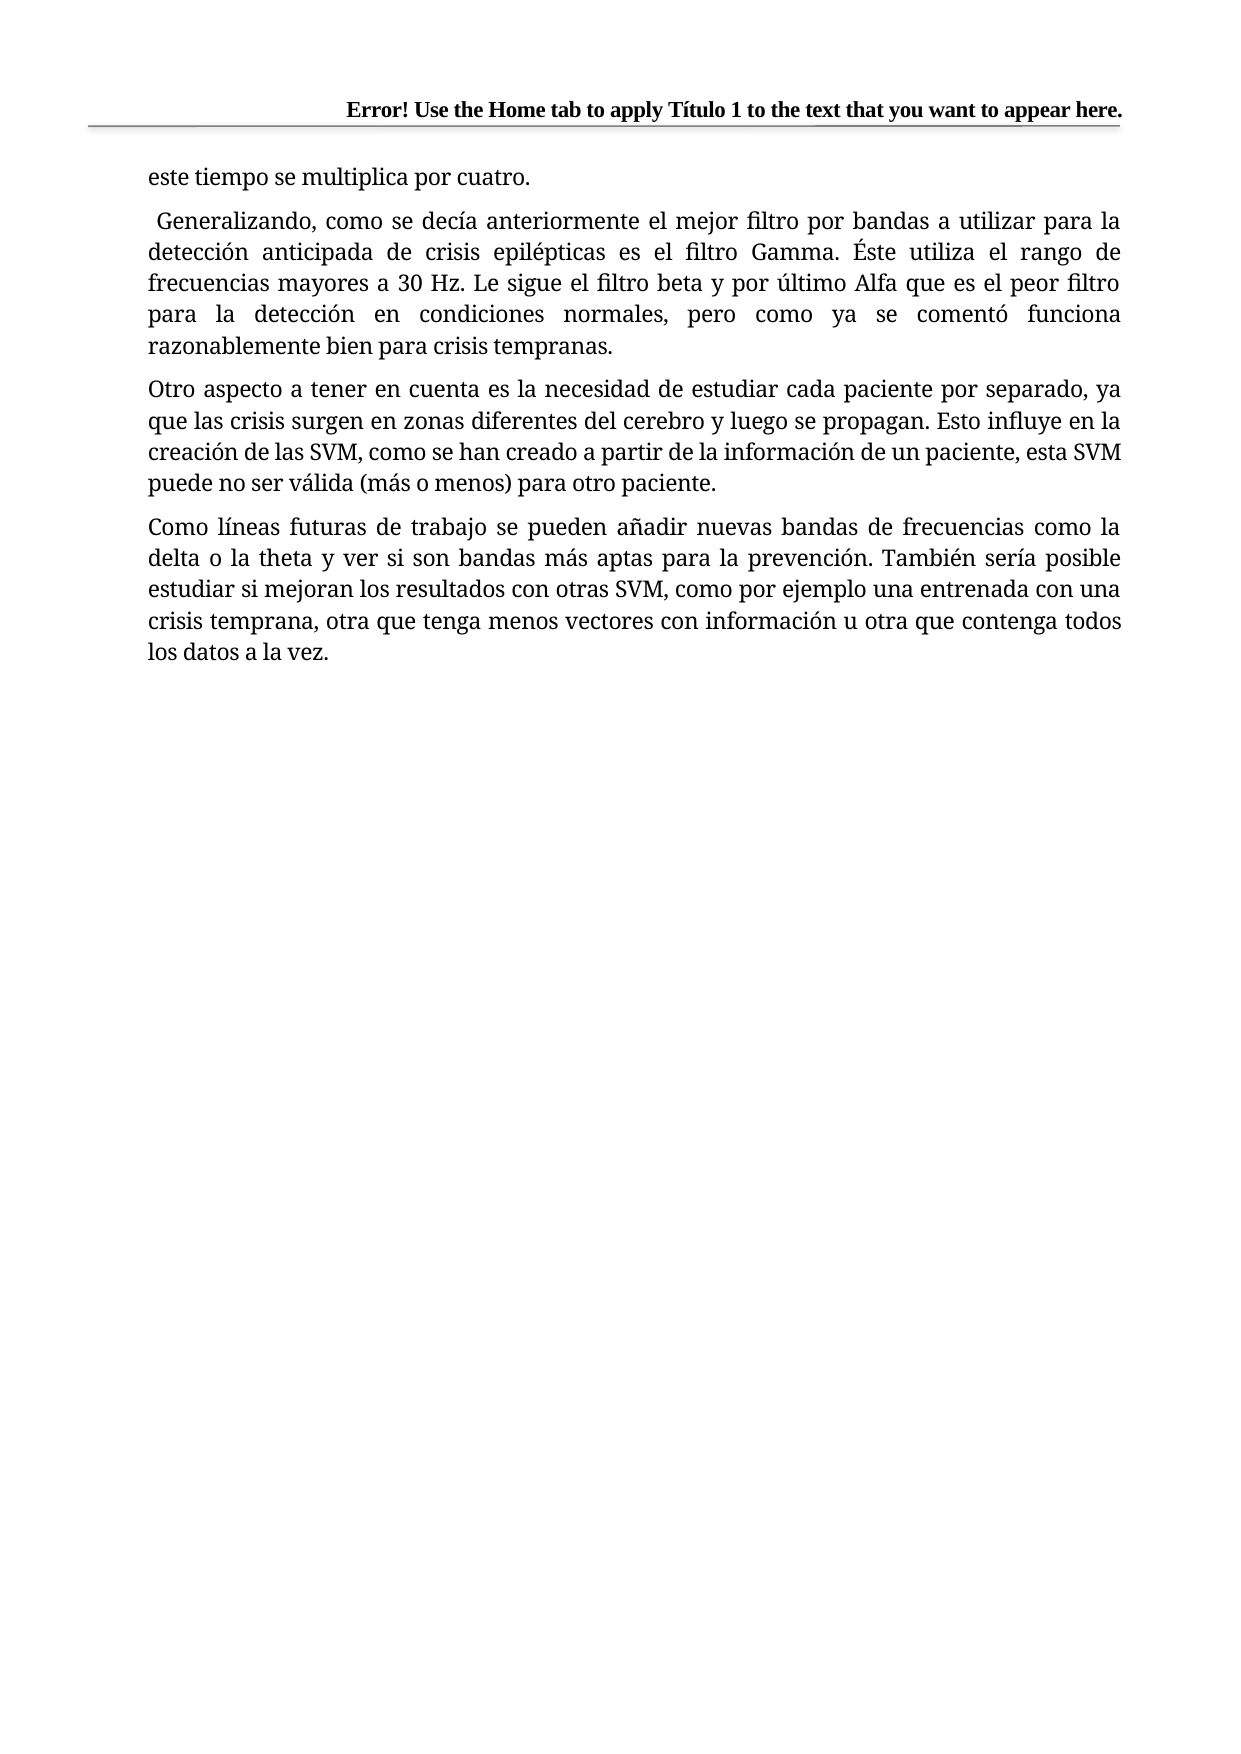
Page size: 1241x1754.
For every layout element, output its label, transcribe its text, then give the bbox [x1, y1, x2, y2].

text Otro aspecto a tener en cuenta es la necesidad de estudiar cada paciente por separado, ya que las crisis surgen en zonas diferentes del cerebro y luego se propagan. Esto influye en la creación de las SVM, como se han creado a partir de la información de un paciente, esta SVM puede no ser válida (más o menos) para otro paciente. [148, 373, 1122, 498]
text Como líneas futuras de trabajo se pueden añadir nuevas bandas de frecuencias como la delta o la theta y ver si son bandas más aptas para la prevención. También sería posible estudiar si mejoran los resultados con otras SVM, como por ejemplo una entrenada con una crisis temprana, otra que tenga menos vectores con información u otra que contenga todos los datos a la vez. [148, 511, 1122, 667]
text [148, 161, 1122, 192]
text Generalizando, como se decía anteriormente el mejor filtro por bandas a utilizar para la detección anticipada de crisis epilépticas es el filtro Gamma. Éste utiliza el rango de frecuencias mayores a 30 Hz. Le sigue el filtro beta y por último Alfa que es el peor filtro para la detección en condiciones normales, pero como ya se comentó funciona razonablemente bien para crisis tempranas. [148, 205, 1122, 361]
